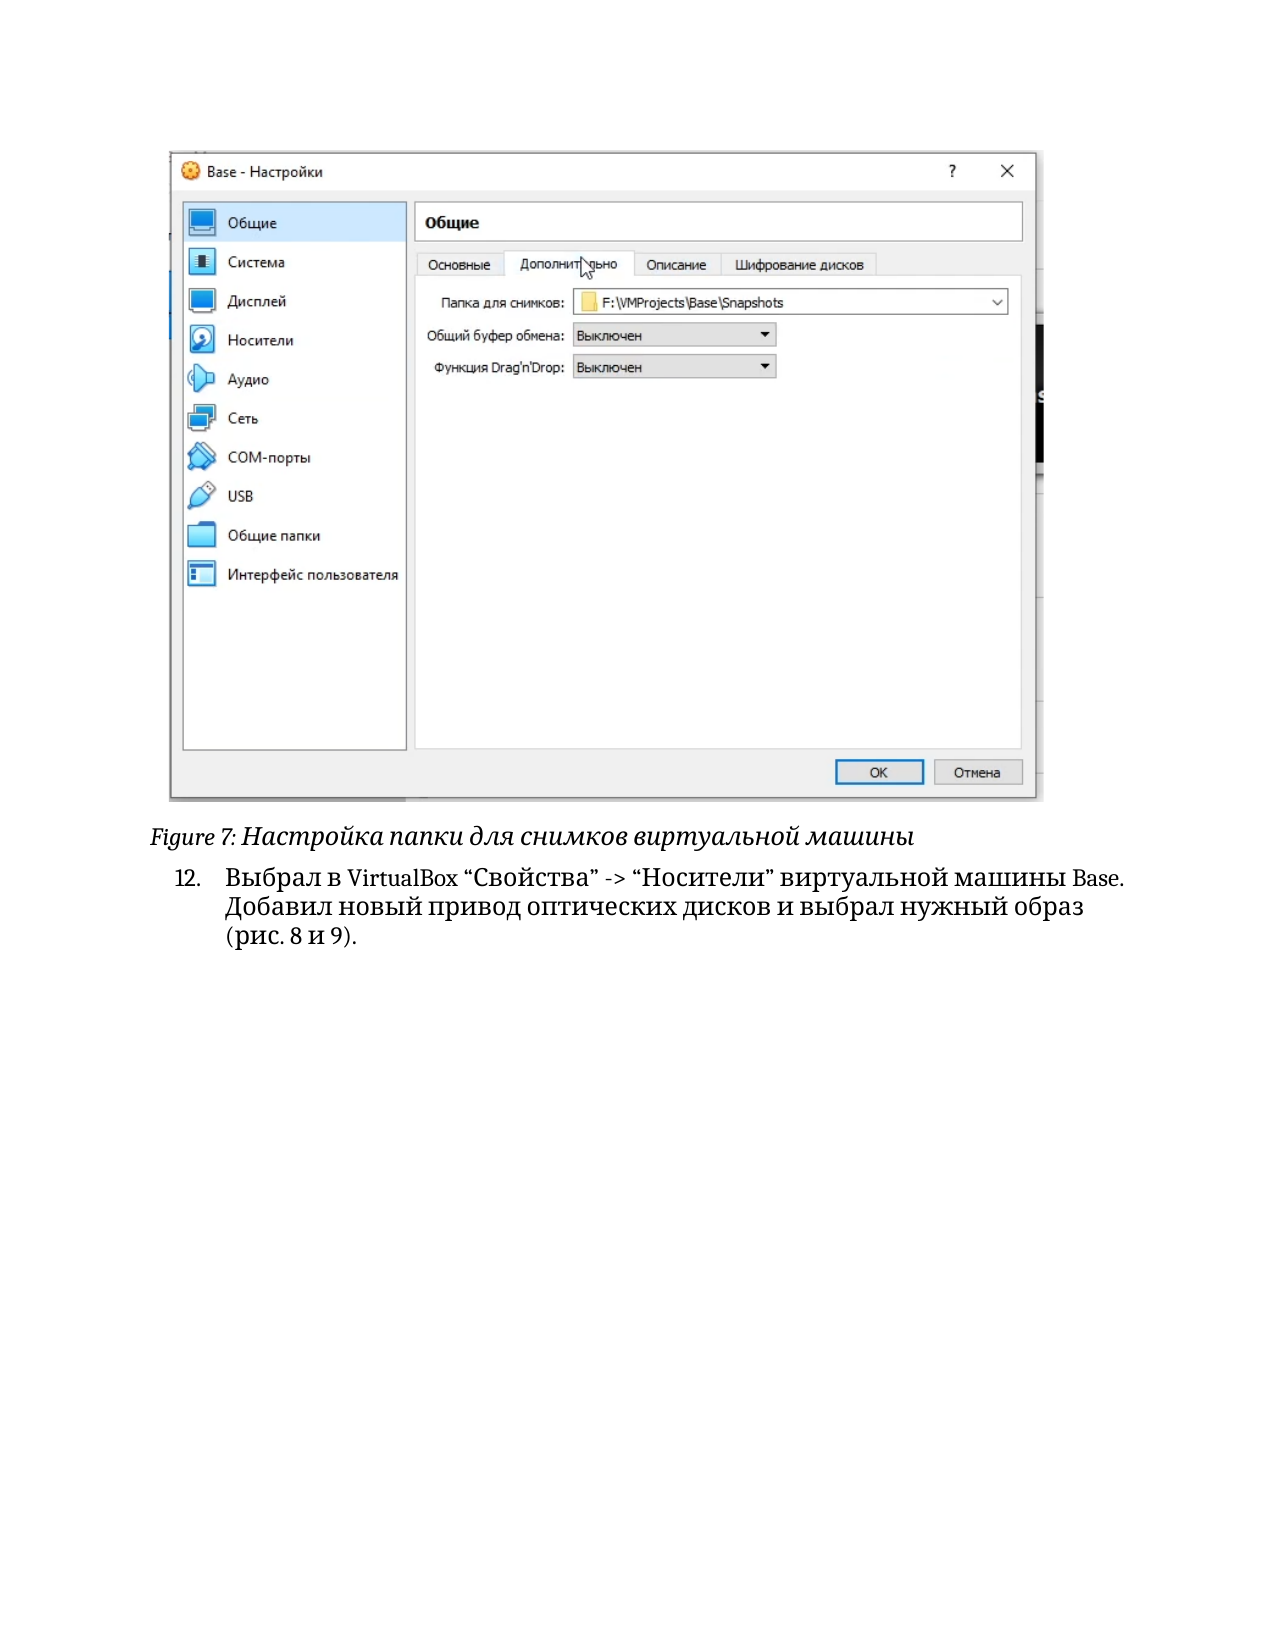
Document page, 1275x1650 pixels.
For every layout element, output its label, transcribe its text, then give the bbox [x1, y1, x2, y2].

picture [168, 150, 1044, 802]
text Figure 7: Настройка папки для снимков виртуальной машины [150, 823, 1125, 852]
list Выбрал в VirtualBox “Свойства” -> “Носители” виртуальной машины Base. Добавил новый привод оптических дисков и выбрал нужный образ (рис. 8 и 9). [175, 864, 1125, 950]
